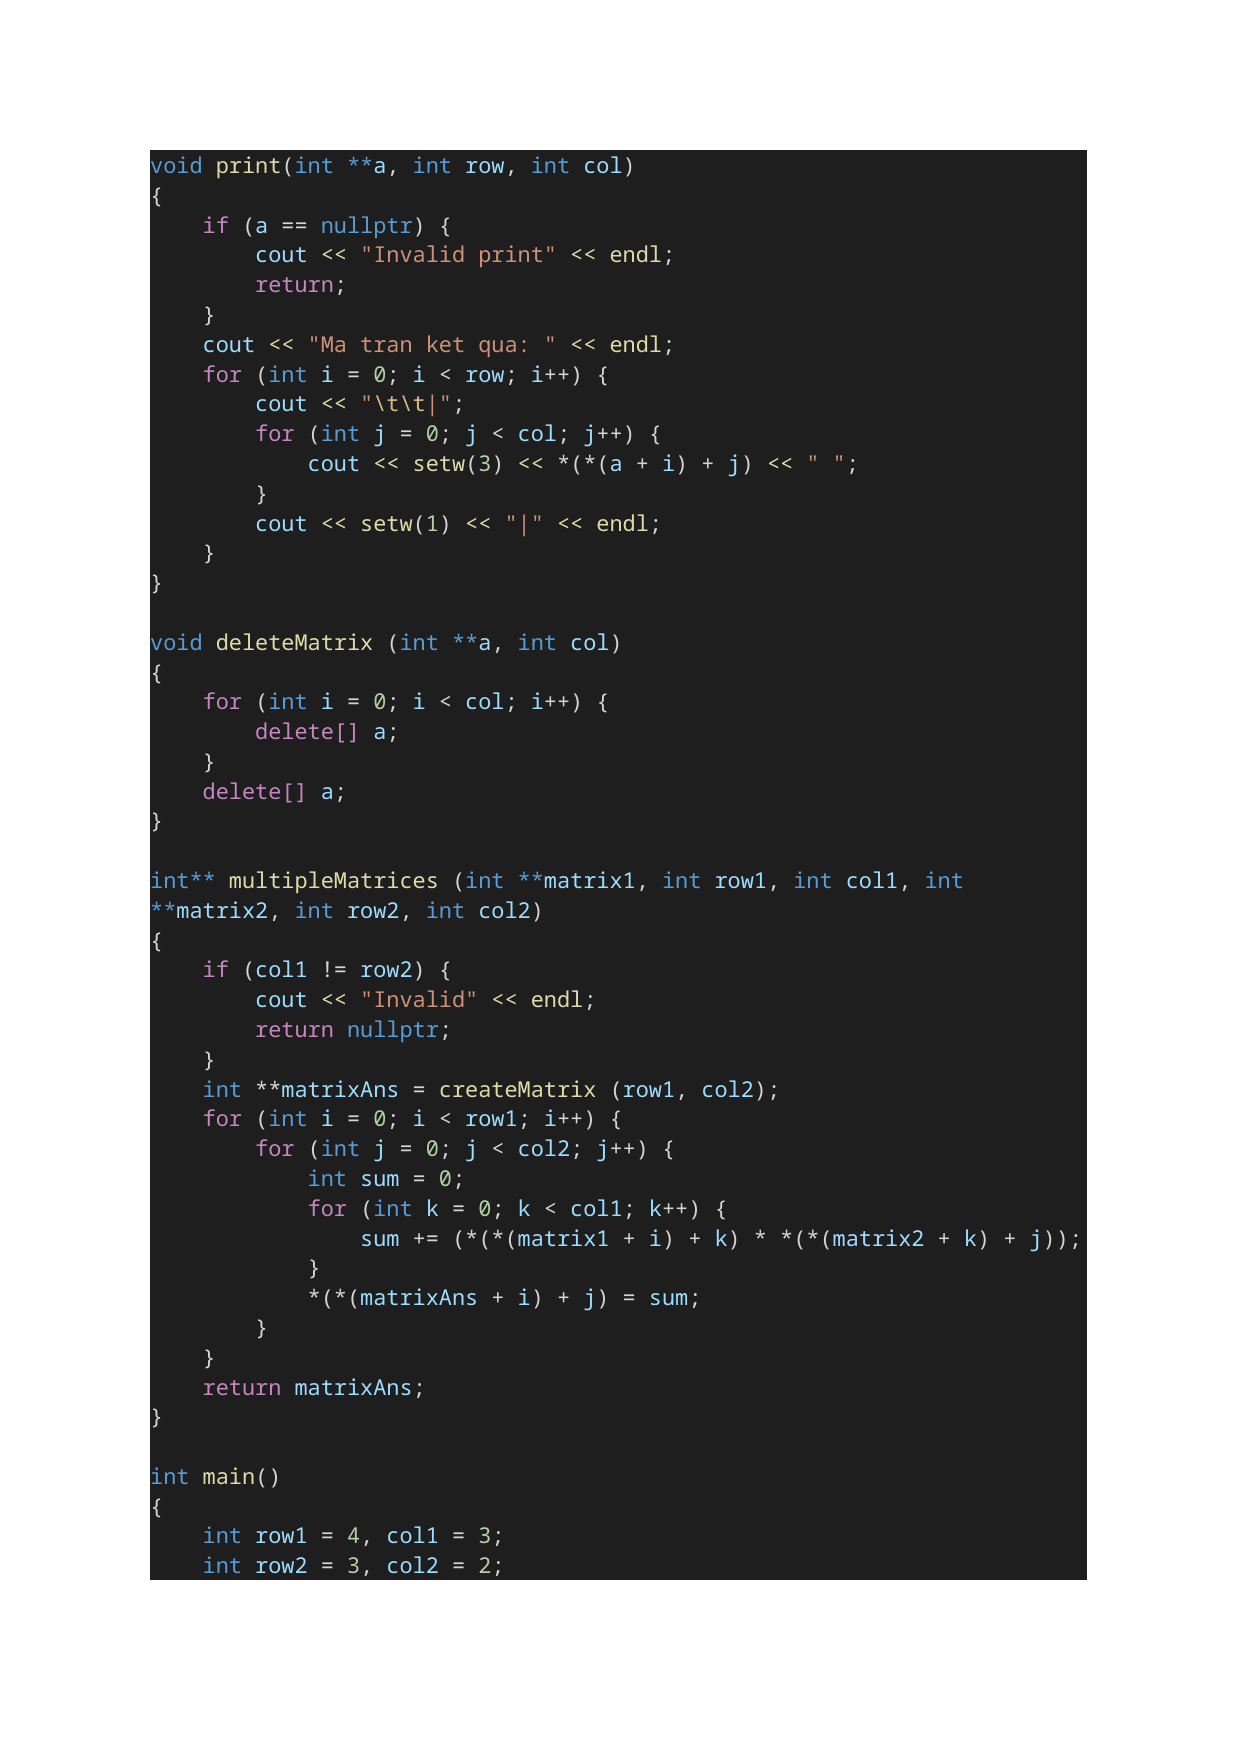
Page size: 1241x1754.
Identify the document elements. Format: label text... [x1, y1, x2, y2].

text } [150, 537, 1087, 567]
text cout << "Invalid" << endl; [150, 984, 1087, 1014]
text int row1 = 4, col1 = 3; [150, 1520, 1087, 1550]
text return nullptr; [150, 1014, 1087, 1044]
text } [150, 1044, 1087, 1073]
text if (col1 != row2) { [150, 954, 1087, 984]
text *(*(matrixAns + i) + j) = sum; [150, 1282, 1087, 1312]
text } [150, 1312, 1087, 1342]
text for (int i = 0; i < row; i++) { [150, 358, 1087, 388]
text } [150, 567, 1087, 597]
text { [150, 924, 1087, 954]
text int main() [150, 1461, 1087, 1491]
text void print(int **a, int row, int col) [150, 150, 1087, 180]
text cout << setw(3) << *(*(a + i) + j) << " "; [150, 448, 1087, 478]
text { [150, 180, 1087, 209]
text for (int j = 0; j < col; j++) { [150, 418, 1087, 448]
text cout << "Ma tran ket qua: " << endl; [150, 329, 1087, 358]
text delete[] a; [150, 776, 1087, 805]
text } [150, 805, 1087, 835]
text void deleteMatrix (int **a, int col) [150, 627, 1087, 656]
text delete[] a; [150, 716, 1087, 746]
text } [150, 299, 1087, 329]
text for (int k = 0; k < col1; k++) { [150, 1193, 1087, 1222]
text return; [150, 269, 1087, 299]
text return matrixAns; [150, 1371, 1087, 1401]
text sum += (*(*(matrix1 + i) + k) * *(*(matrix2 + k) + j)); [150, 1222, 1087, 1252]
text int row2 = 3, col2 = 2; [150, 1550, 1087, 1580]
text } [150, 1252, 1087, 1282]
text cout << "Invalid print" << endl; [150, 239, 1087, 269]
text int **matrixAns = createMatrix (row1, col2); [150, 1073, 1087, 1103]
text for (int j = 0; j < col2; j++) { [150, 1133, 1087, 1163]
text if (a == nullptr) { [150, 209, 1087, 239]
text cout << "\t\t|"; [150, 388, 1087, 418]
text int** multipleMatrices (int **matrix1, int row1, int col1, int **matrix2, int row2, int col2) [150, 865, 1087, 924]
text for (int i = 0; i < row1; i++) { [150, 1103, 1087, 1133]
text } [150, 1401, 1087, 1431]
text } [150, 746, 1087, 776]
text cout << setw(1) << "|" << endl; [150, 507, 1087, 537]
text int sum = 0; [150, 1163, 1087, 1193]
text { [150, 656, 1087, 686]
text for (int i = 0; i < col; i++) { [150, 686, 1087, 716]
text } [150, 478, 1087, 507]
text { [150, 1491, 1087, 1520]
text } [150, 1342, 1087, 1371]
